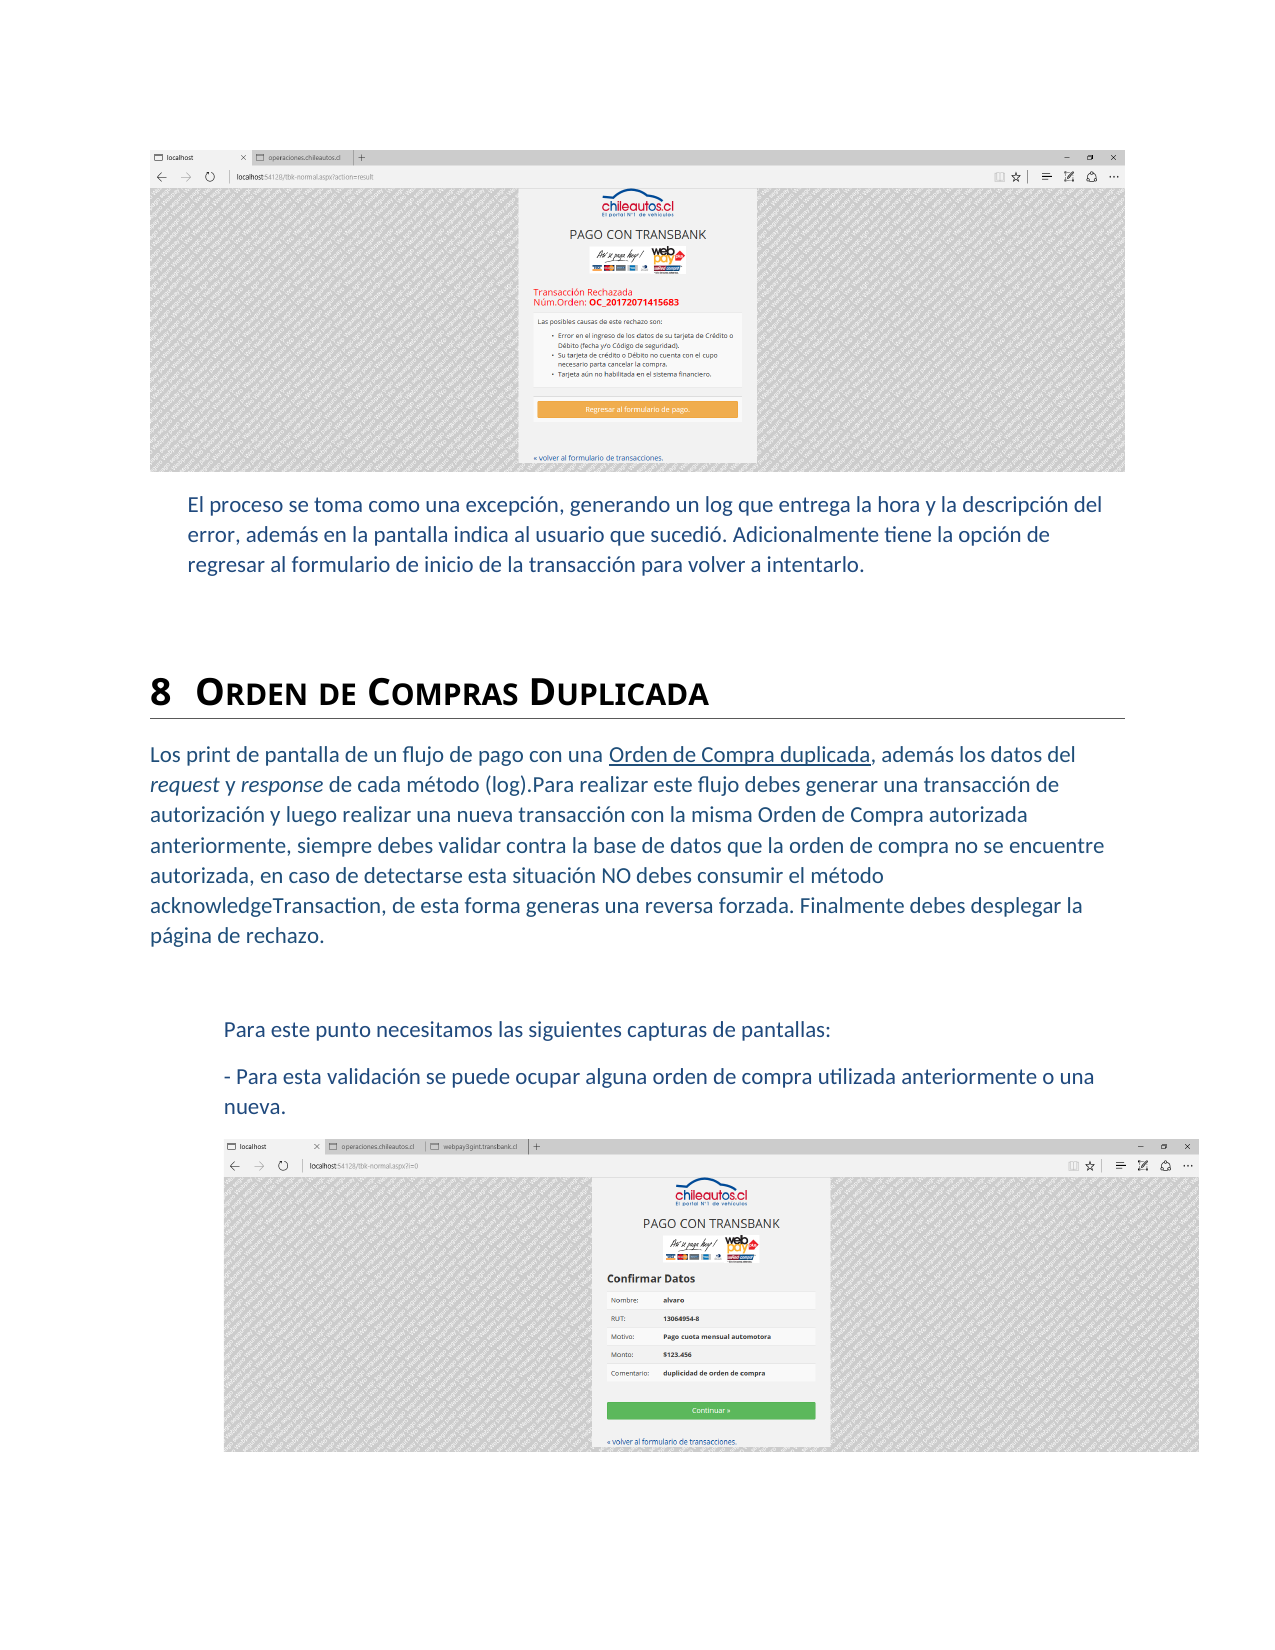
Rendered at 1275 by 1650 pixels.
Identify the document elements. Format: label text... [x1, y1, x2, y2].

subtitle Orden de Compras Duplicada [150, 665, 1125, 718]
picture [223, 1139, 1199, 1452]
text Los print de pantalla de un flujo de pago con una Orden de Compra duplicada, además los datos del request y response de cada método (log).Para realizar este flujo debes generar una transacción de autorización y luego realizar una nueva transacción con la misma Orden de Compra autorizada anteriormente, siempre debes validar contra la base de datos que la orden de compra no se encuentre autorizada, en caso de detectarse esta situación NO debes consumir el método acknowledgeTransaction, de esta forma generas una reversa forzada. Finalmente debes desplegar la página de rechazo. [150, 740, 1125, 949]
text - Para esta validación se puede ocupar alguna orden de compra utilizada anteriormente o una nueva. [224, 1062, 1125, 1120]
text El proceso se toma como una excepción, generando un log que entrega la hora y la descripción del error, además en la pantalla indica al usuario que sucedió. Adicionalmente tiene la opción de regresar al formulario de inicio de la transacción para volver a intentarlo. [187, 490, 1125, 579]
picture [150, 150, 1125, 472]
text Para este punto necesitamos las siguientes capturas de pantallas: [224, 1015, 1125, 1043]
